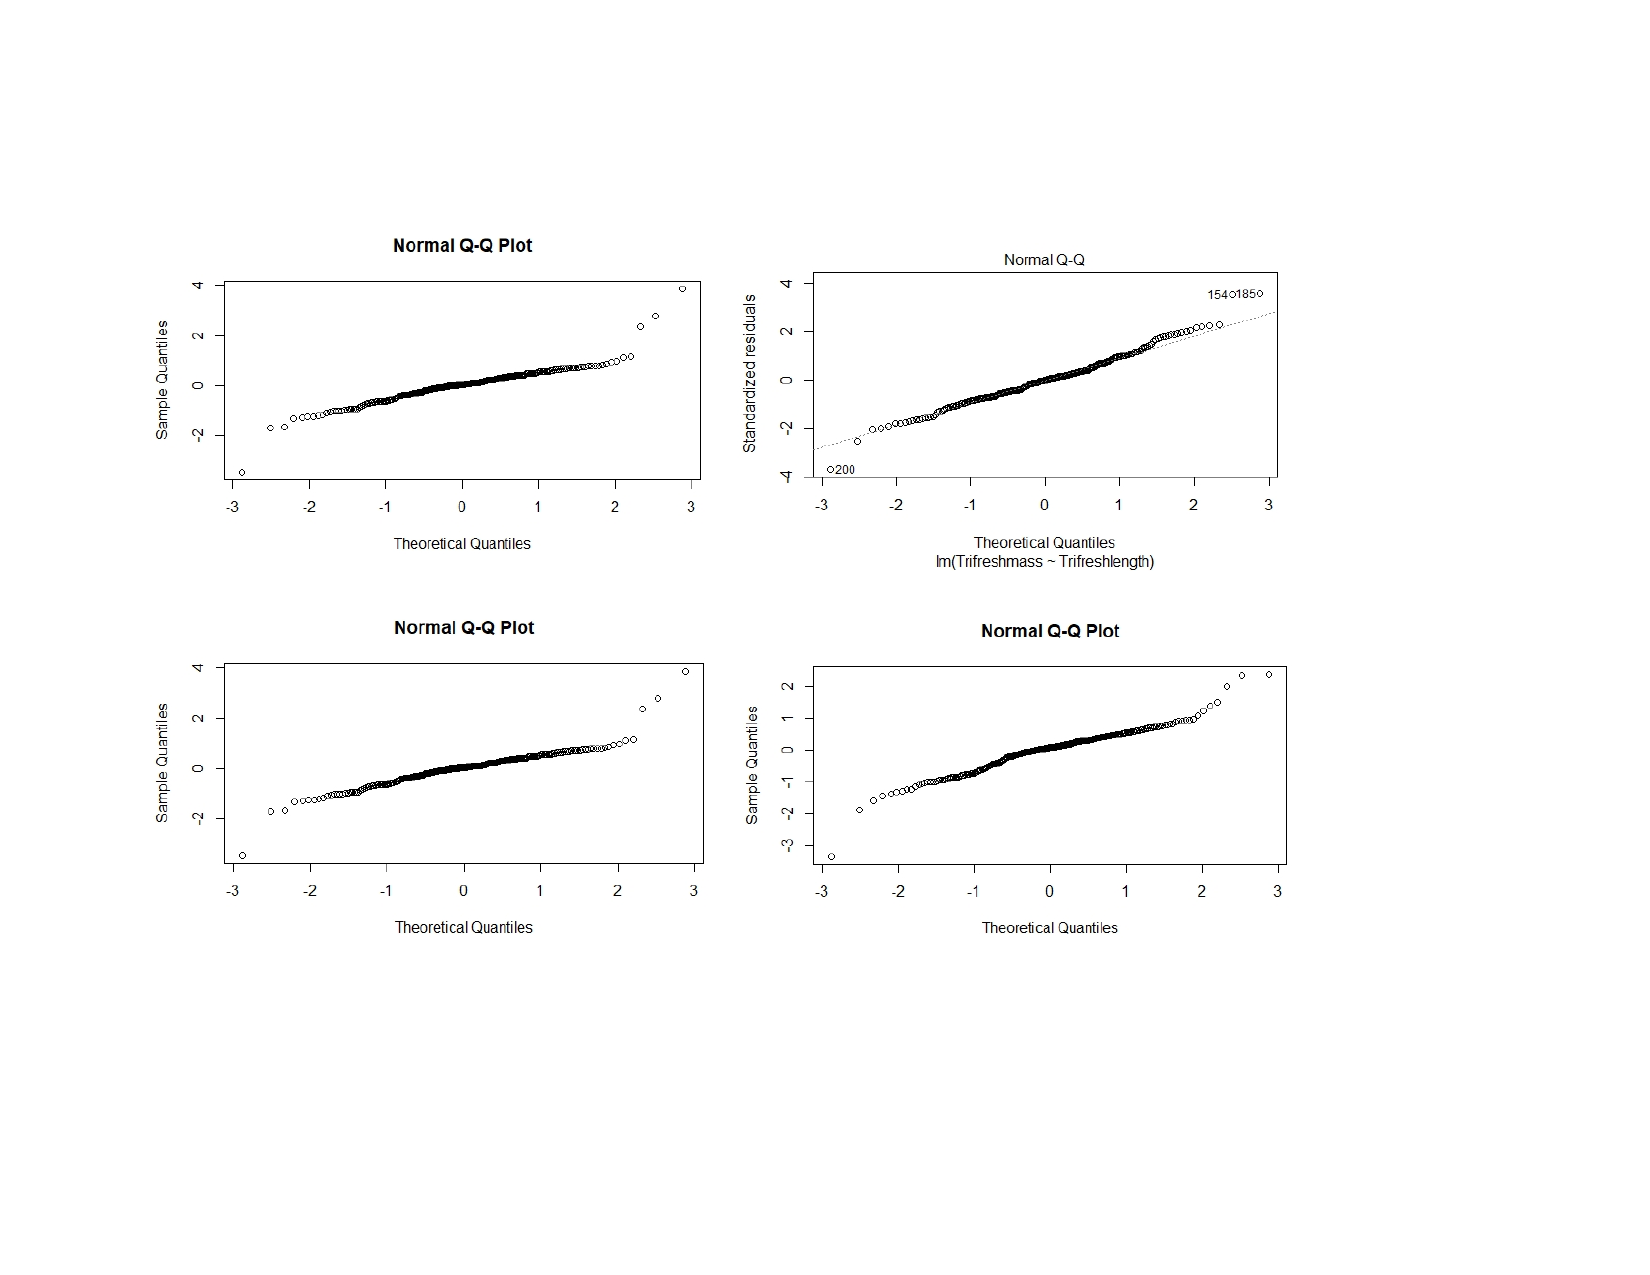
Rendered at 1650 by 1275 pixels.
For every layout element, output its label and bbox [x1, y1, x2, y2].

picture [150, 589, 1324, 955]
picture [150, 196, 1316, 571]
